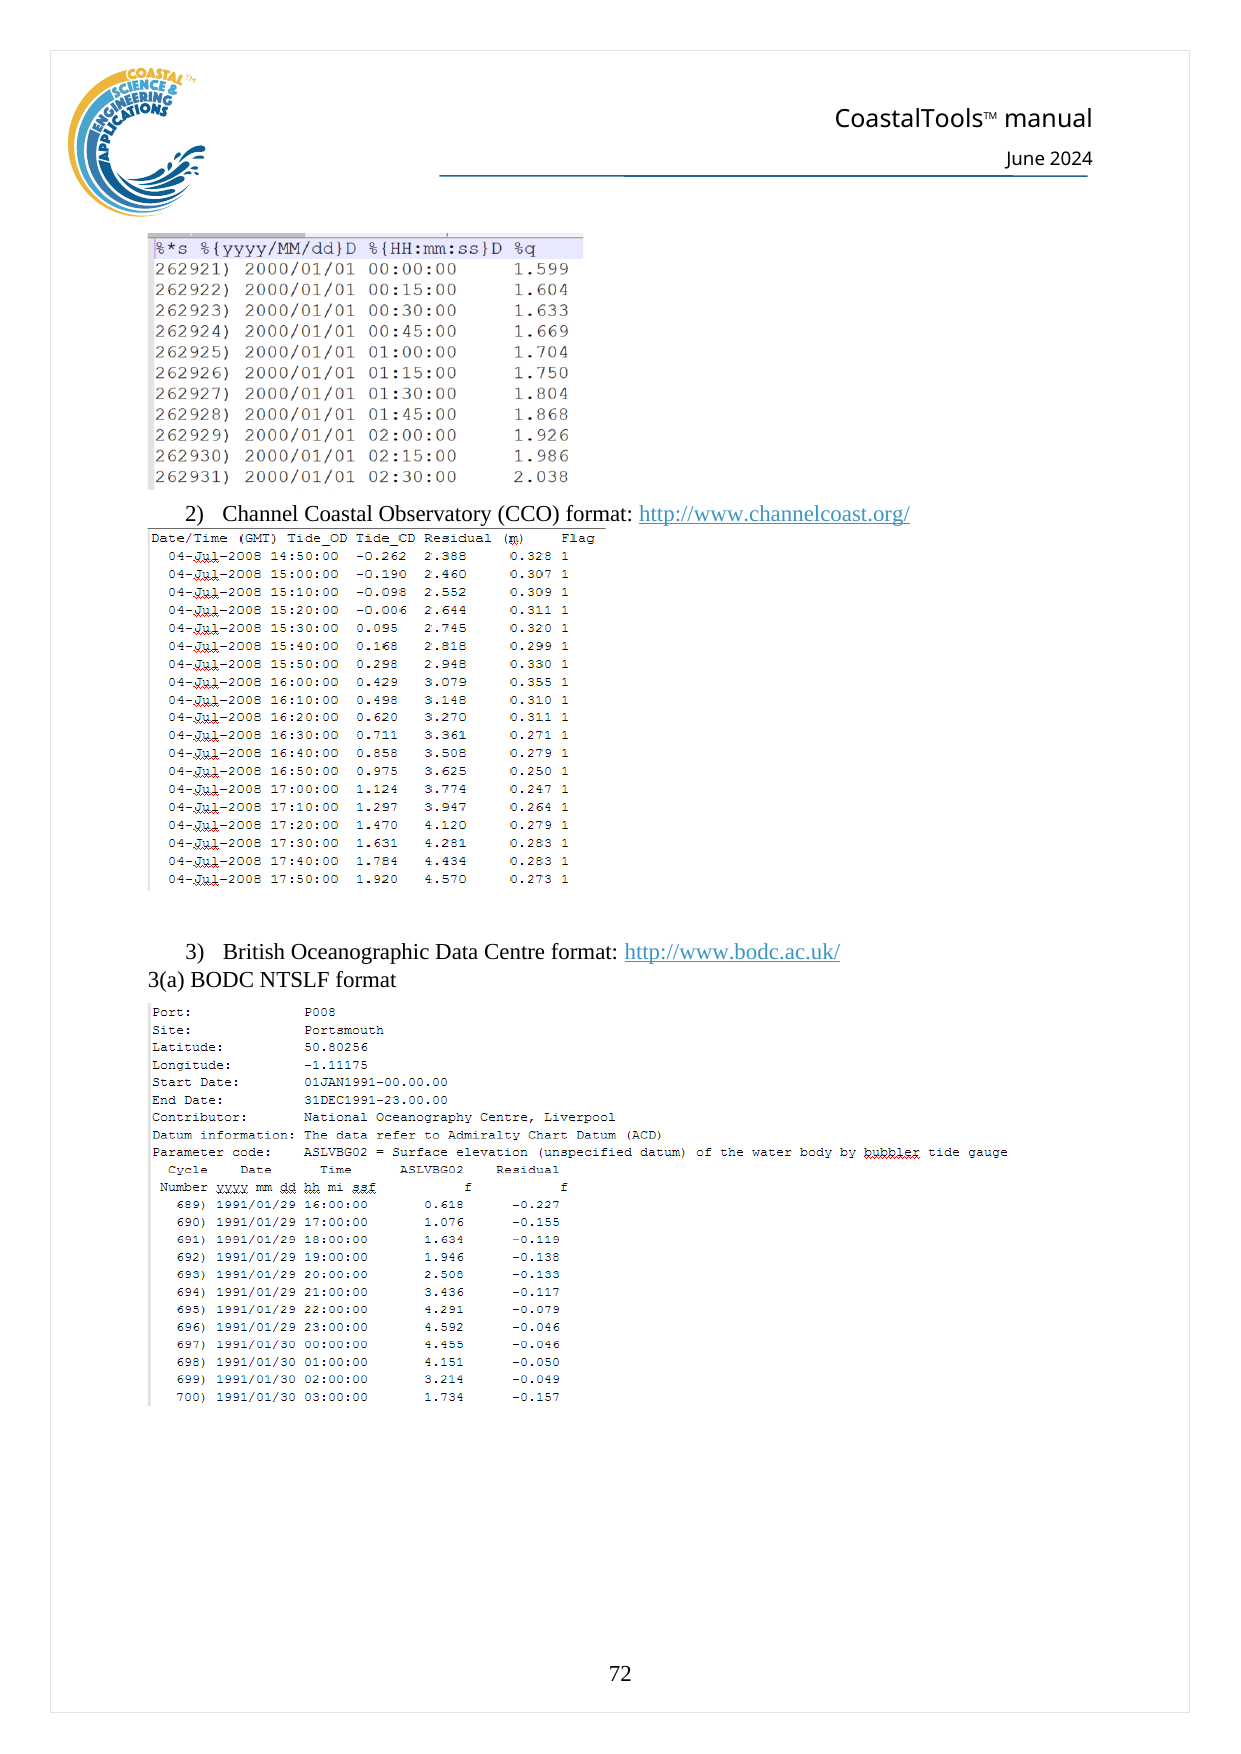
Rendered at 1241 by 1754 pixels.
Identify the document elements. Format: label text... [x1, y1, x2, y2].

list Channel Coastal Observatory (CCO) format: http://www.channelcoast.org/ [185, 500, 1093, 526]
picture [147, 233, 584, 490]
picture [147, 528, 606, 891]
text 3(a) BODC NTSLF format [148, 966, 1093, 993]
picture [147, 1003, 1011, 1406]
list British Oceanographic Data Centre format: http://www.bodc.ac.uk/ [185, 938, 1093, 964]
